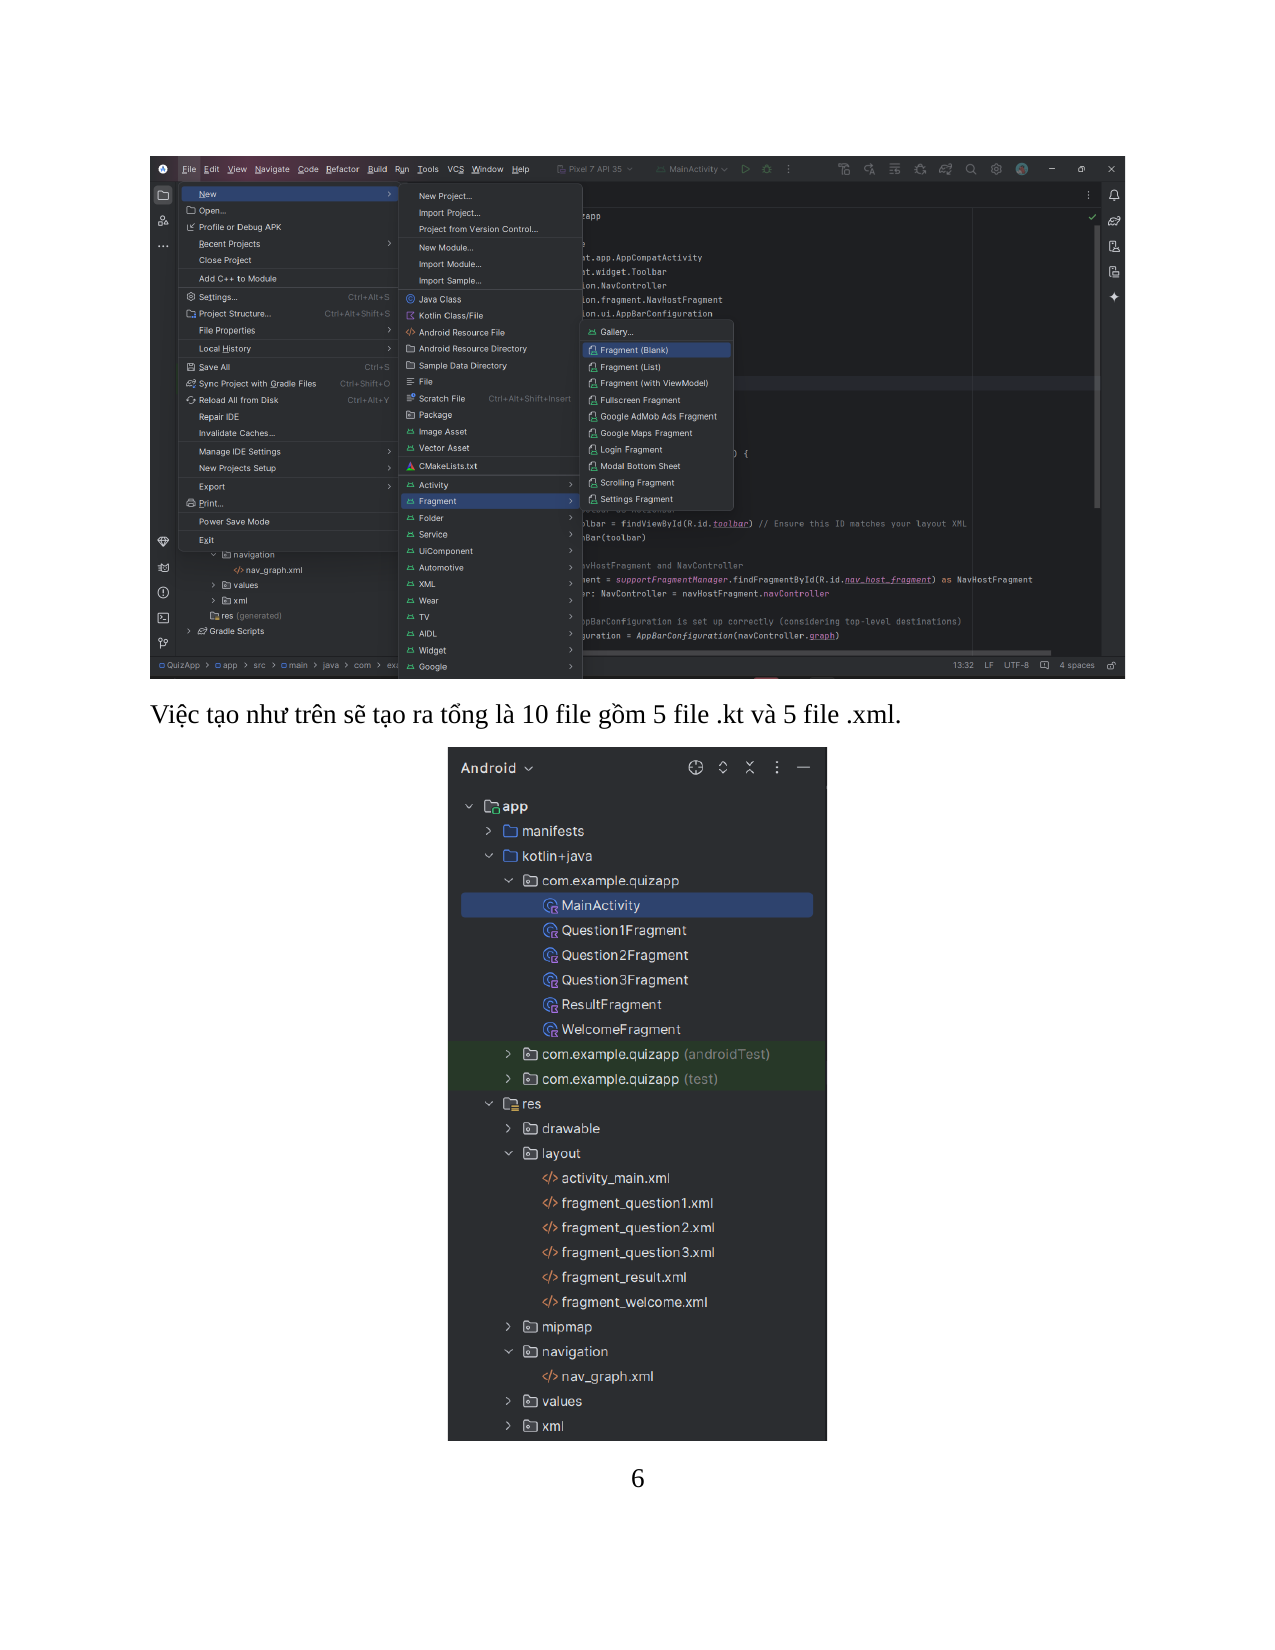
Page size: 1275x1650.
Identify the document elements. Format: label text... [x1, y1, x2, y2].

text Việc tạo như trên sẽ tạo ra tổng là 10 file gồm 5 file .kt và 5 file .xml. [150, 698, 1125, 729]
picture [447, 747, 828, 1441]
picture [150, 156, 1125, 679]
